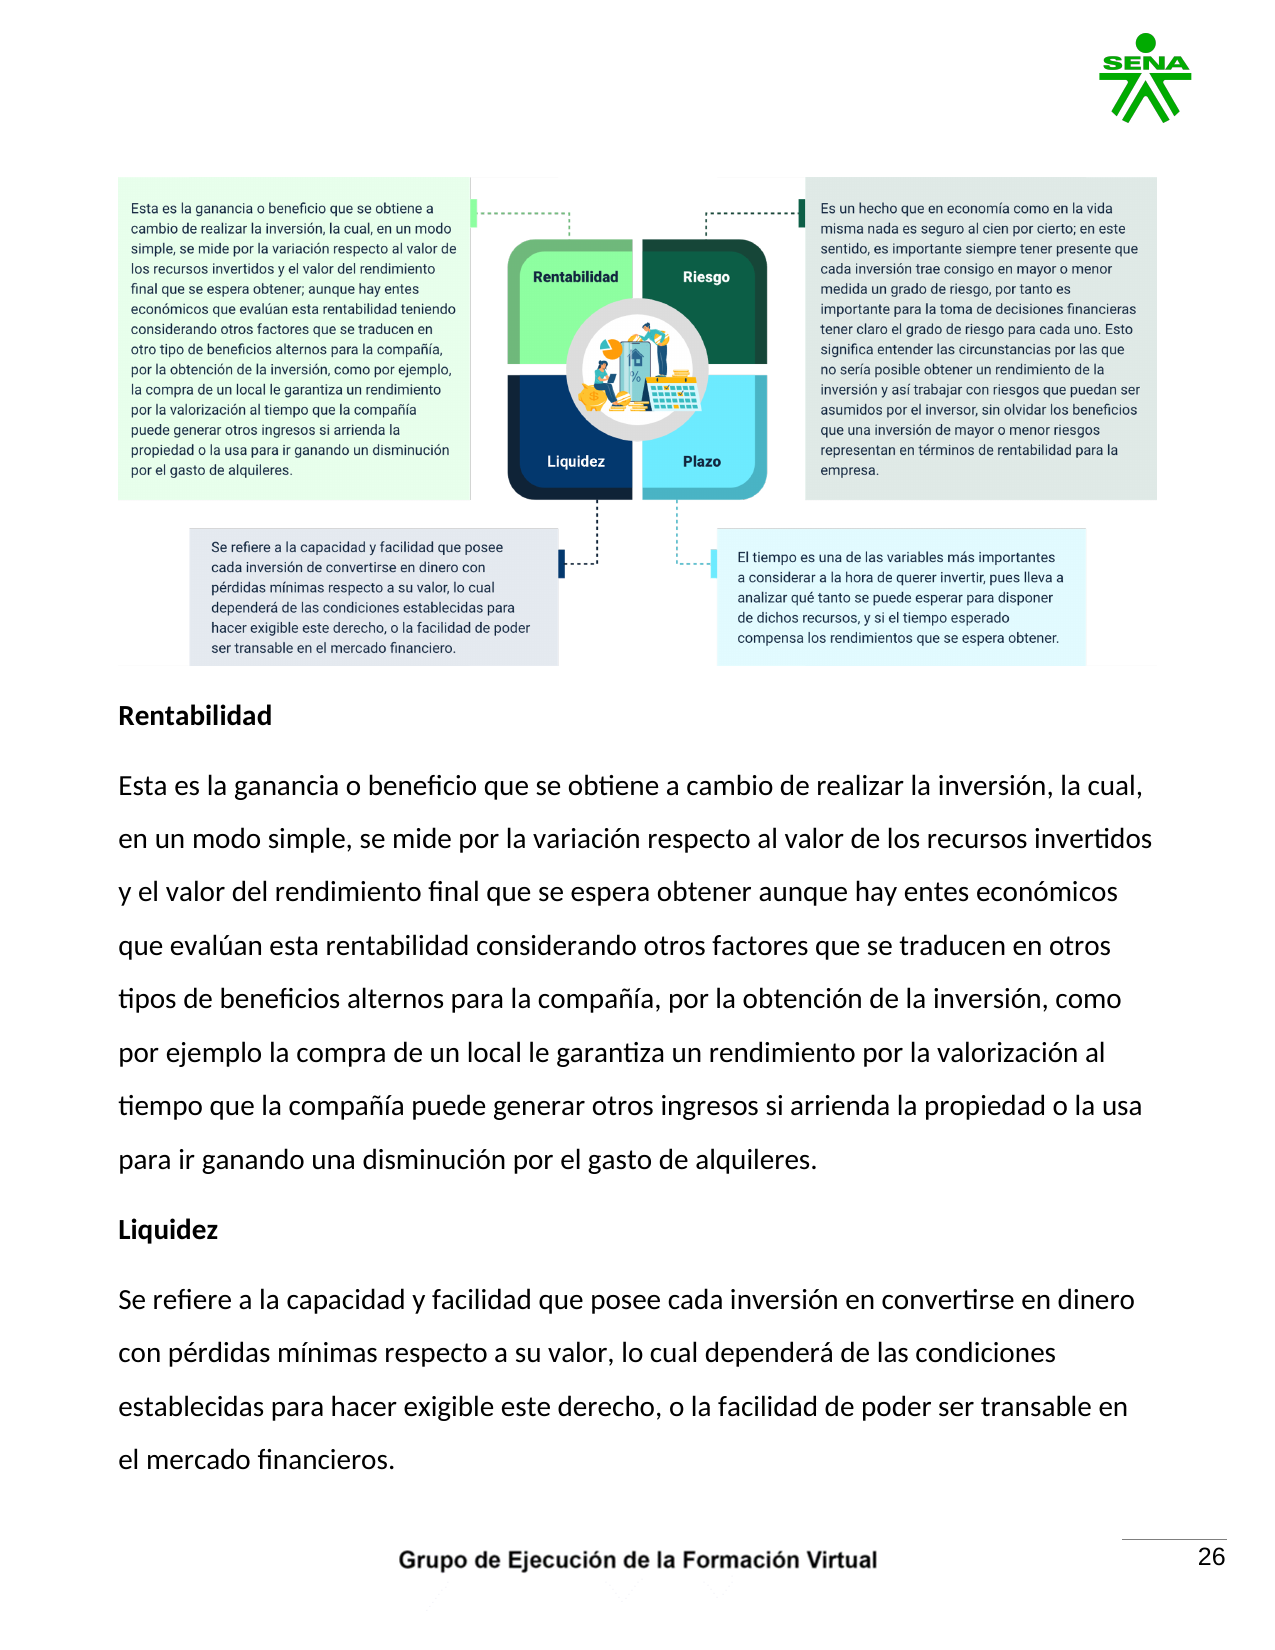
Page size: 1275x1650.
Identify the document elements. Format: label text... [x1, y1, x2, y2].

picture [0, 1500, 1275, 1611]
text Liquidez [118, 1211, 1157, 1246]
text Rentabilidad [118, 697, 1157, 732]
picture [118, 177, 1157, 666]
text Esta es la ganancia o beneficio que se obtiene a cambio de realizar la inversión, la cual, en un modo simple, se mide por la variación respecto al valor de los recursos invertidos y el valor del rendimiento final que se espera obtener aunque hay entes económicos que evalúan esta rentabilidad considerando otros factores que se traducen en otros tipos de beneficios alternos para la compañía, por la obtención de la inversión, como por ejemplo la compra de un local le garantiza un rendimiento por la valorización al tiempo que la compañía puede generar otros ingresos si arrienda la propiedad o la usa para ir ganando una disminución por el gasto de alquileres. [118, 767, 1157, 1176]
text Se refiere a la capacidad y facilidad que posee cada inversión en convertirse en dinero con pérdidas mínimas respecto a su valor, lo cual dependerá de las condiciones establecidas para hacer exigible este derecho, o la facilidad de poder ser transable en el mercado financieros. [118, 1281, 1157, 1477]
picture [1099, 33, 1192, 123]
